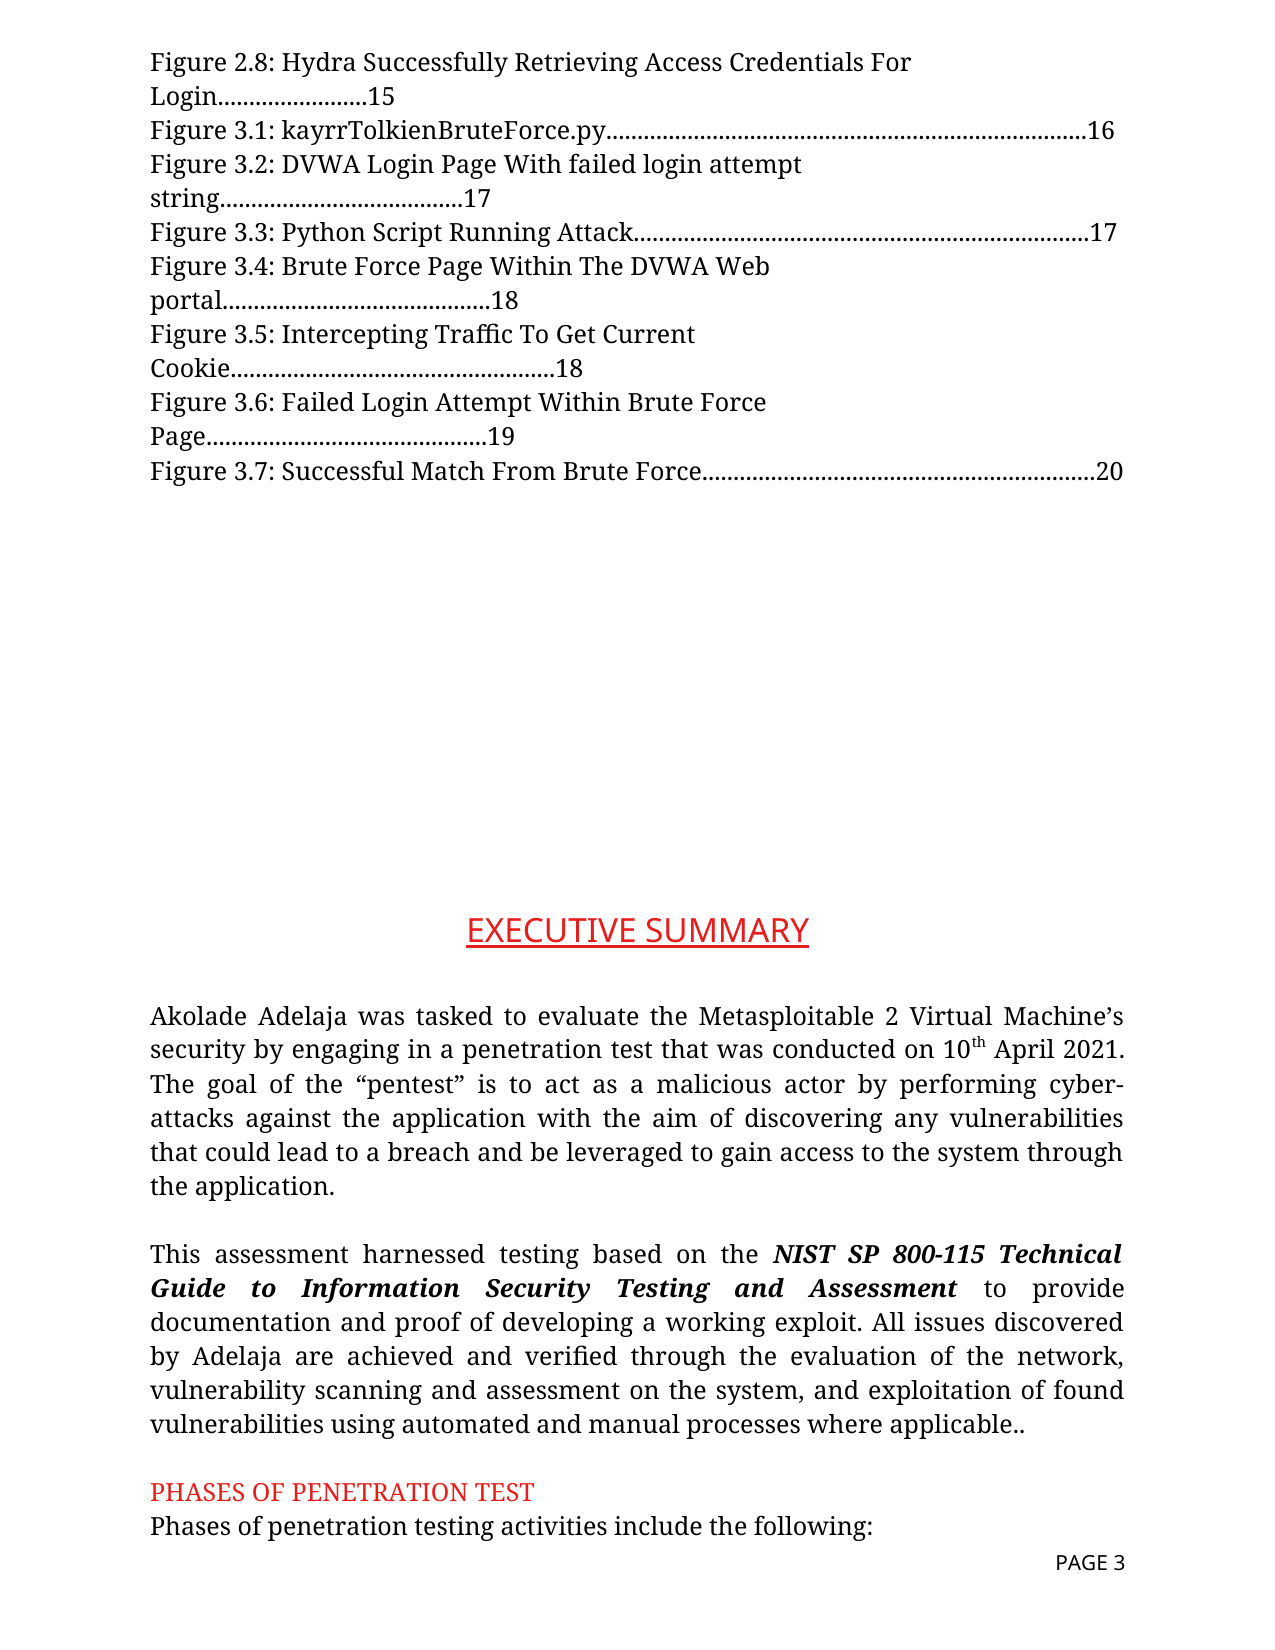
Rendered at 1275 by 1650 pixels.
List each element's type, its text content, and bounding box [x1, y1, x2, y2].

text Figure 3.6: Failed Login Attempt Within Brute Force Page.............................................19 [150, 385, 1125, 453]
text Figure 3.2: DVWA Login Page With failed login attempt string.......................................17 [150, 147, 1125, 215]
text EXECUTIVE SUMMARY [150, 907, 1125, 953]
text Figure 3.4: Brute Force Page Within The DVWA Web portal...........................................18 [150, 249, 1125, 317]
text Akolade Adelaja was tasked to evaluate the Metasploitable 2 Virtual Machine’s security by engaging in a penetration test that was conducted on 10th April 2021. The goal of the “pentest” is to act as a malicious actor by performing cyber-attacks against the application with the aim of discovering any vulnerabilities that could lead to a breach and be leveraged to gain access to the system through the application. [150, 998, 1125, 1202]
text Figure 2.8: Hydra Successfully Retrieving Access Credentials For Login........................15 [150, 44, 1125, 112]
text PHASES OF PENETRATION TEST [150, 1475, 1125, 1509]
text Figure 3.5: Intercepting Traffic To Get Current Cookie....................................................18 [150, 317, 1125, 385]
text Figure 3.3: Python Script Running Attack.........................................................................17 [150, 215, 1125, 249]
text Figure 3.1: kayrrTolkienBruteForce.py.............................................................................16 [150, 112, 1125, 147]
text Phases of penetration testing activities include the following: [150, 1509, 1125, 1543]
text Figure 3.7: Successful Match From Brute Force...............................................................20 [150, 453, 1125, 487]
text This assessment harnessed testing based on the NIST SP 800-115 Technical Guide to Information Security Testing and Assessment to provide documentation and proof of developing a working exploit. All issues discovered by Adelaja are achieved and verified through the evaluation of the network, vulnerability scanning and assessment on the system, and exploitation of found vulnerabilities using automated and manual processes where applicable.. [150, 1237, 1125, 1441]
